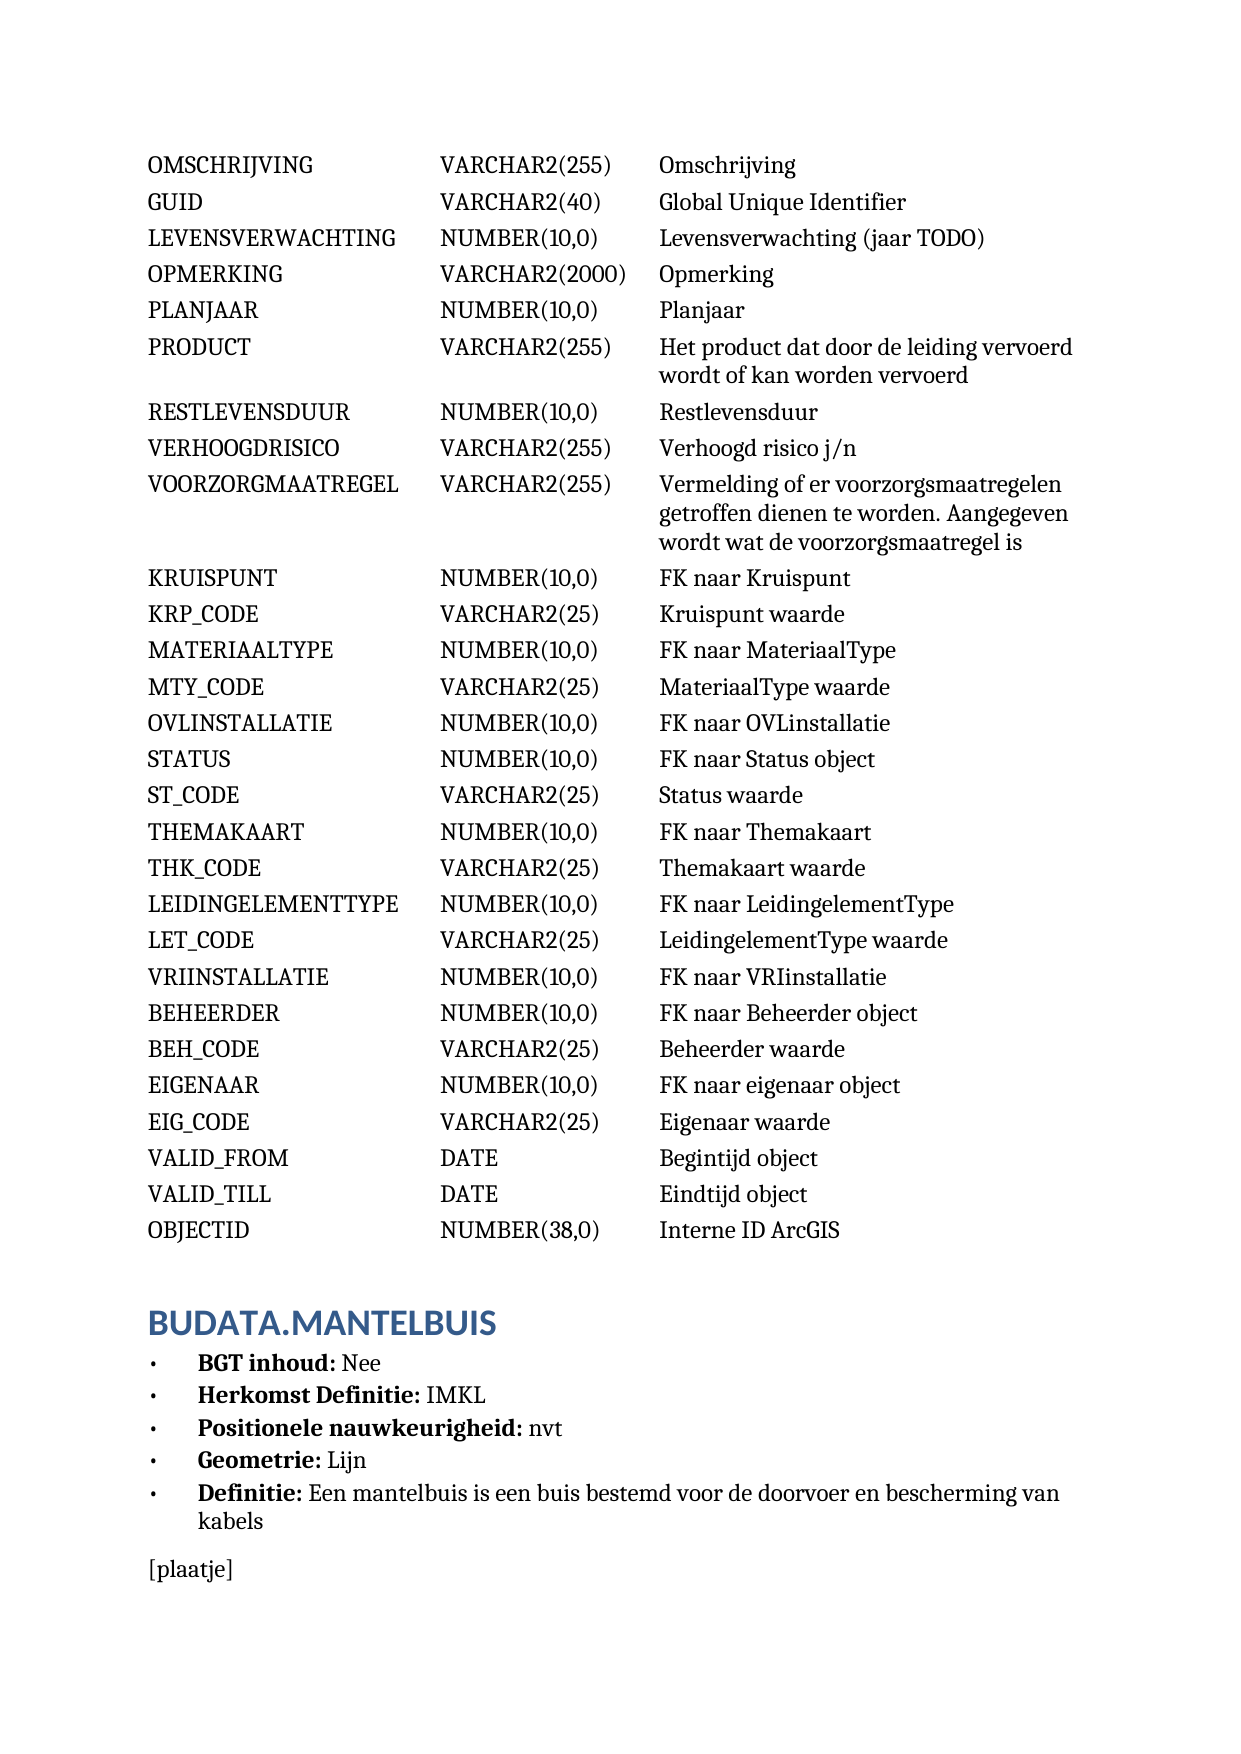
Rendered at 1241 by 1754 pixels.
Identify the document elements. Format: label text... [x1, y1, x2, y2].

list Herkomst Definitie: IMKL [148, 1381, 1093, 1410]
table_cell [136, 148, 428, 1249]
text [plaatje] [148, 1555, 1093, 1583]
list Positionele nauwkeurigheid: nvt [148, 1413, 1093, 1442]
list BGT inhoud: Nee [148, 1348, 1093, 1377]
subtitle BUDATA.MANTELBUIS [148, 1299, 1093, 1345]
list Definitie: Een mantelbuis is een buis bestemd voor de doorvoer en bescherming van kabels [148, 1478, 1093, 1536]
list Geometrie: Lijn [148, 1446, 1093, 1475]
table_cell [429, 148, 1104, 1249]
